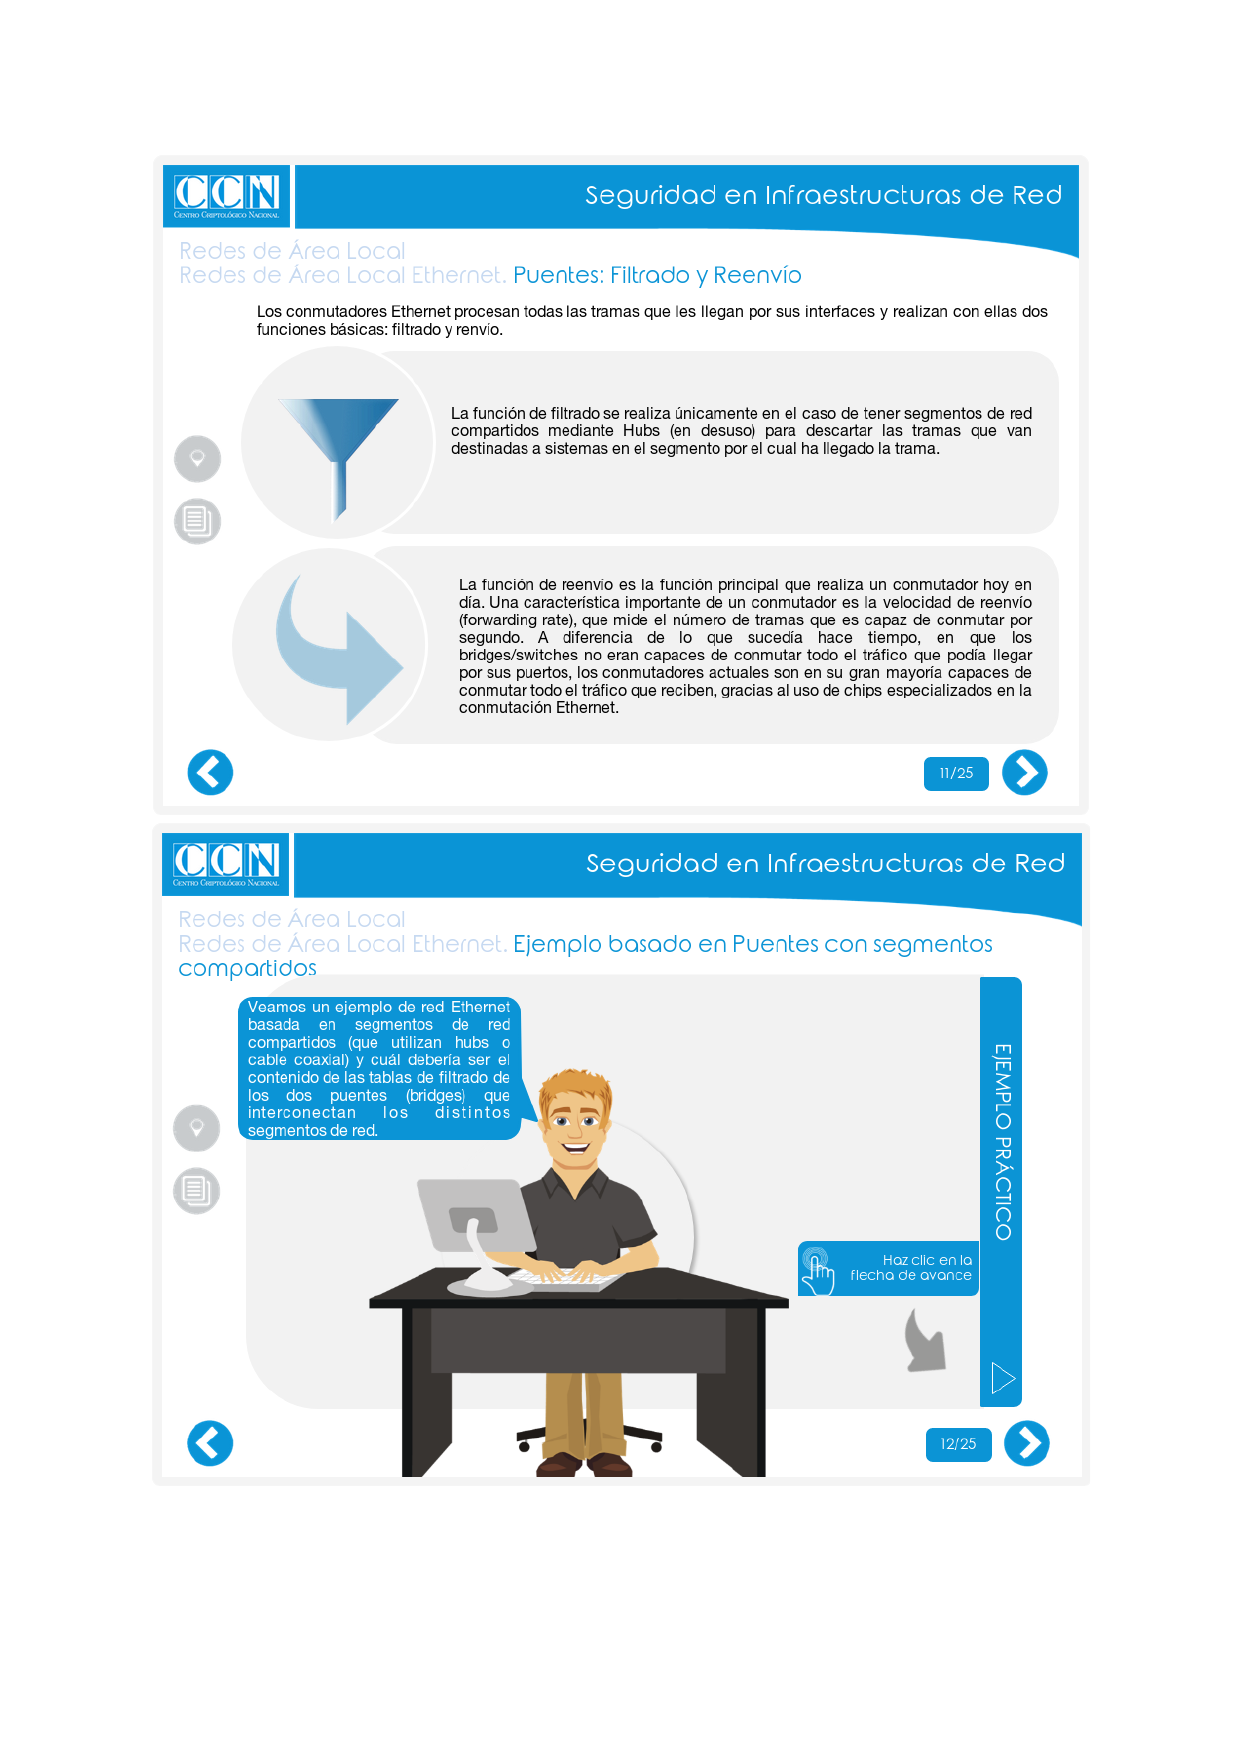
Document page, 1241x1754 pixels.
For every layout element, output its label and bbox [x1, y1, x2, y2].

picture [150, 150, 1091, 815]
picture [150, 818, 1091, 1486]
